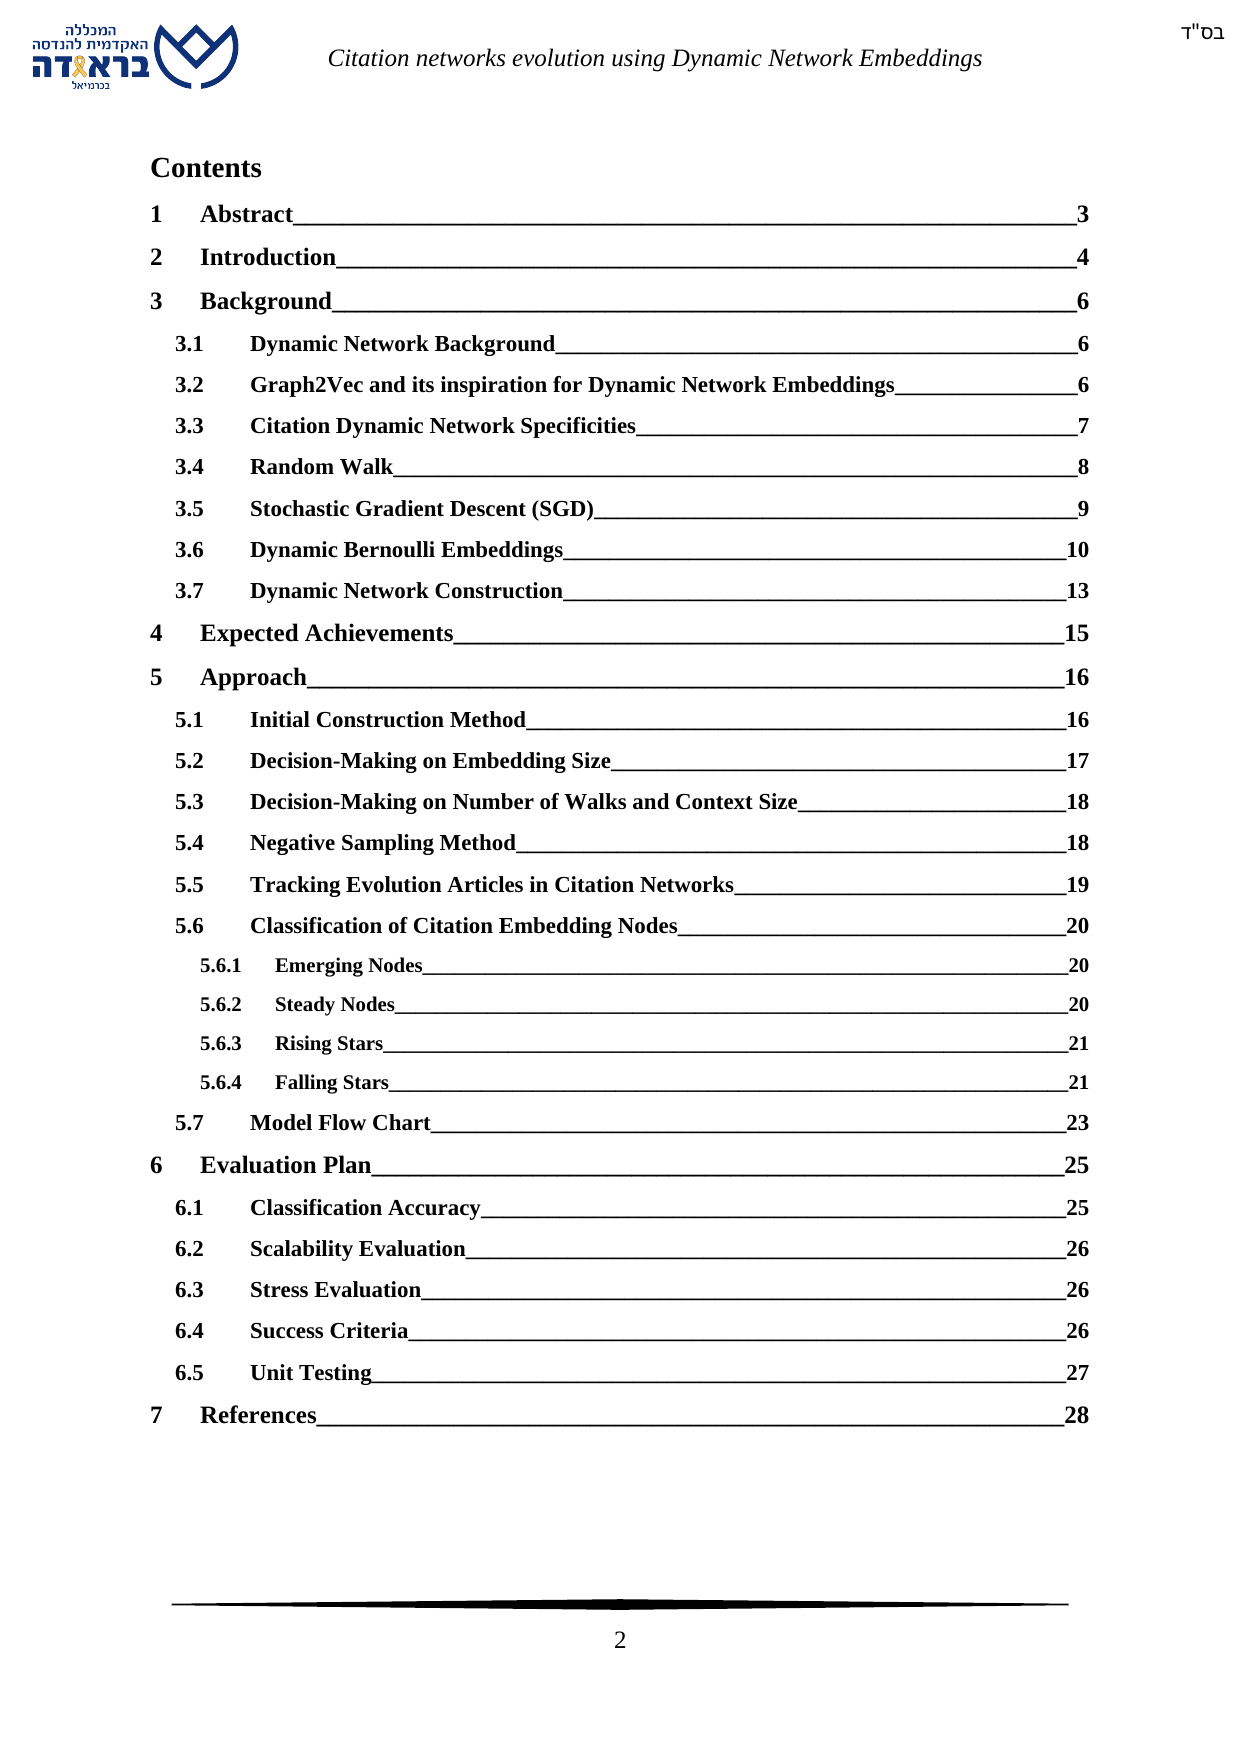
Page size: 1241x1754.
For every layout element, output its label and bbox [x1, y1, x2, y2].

picture [22, 18, 248, 93]
